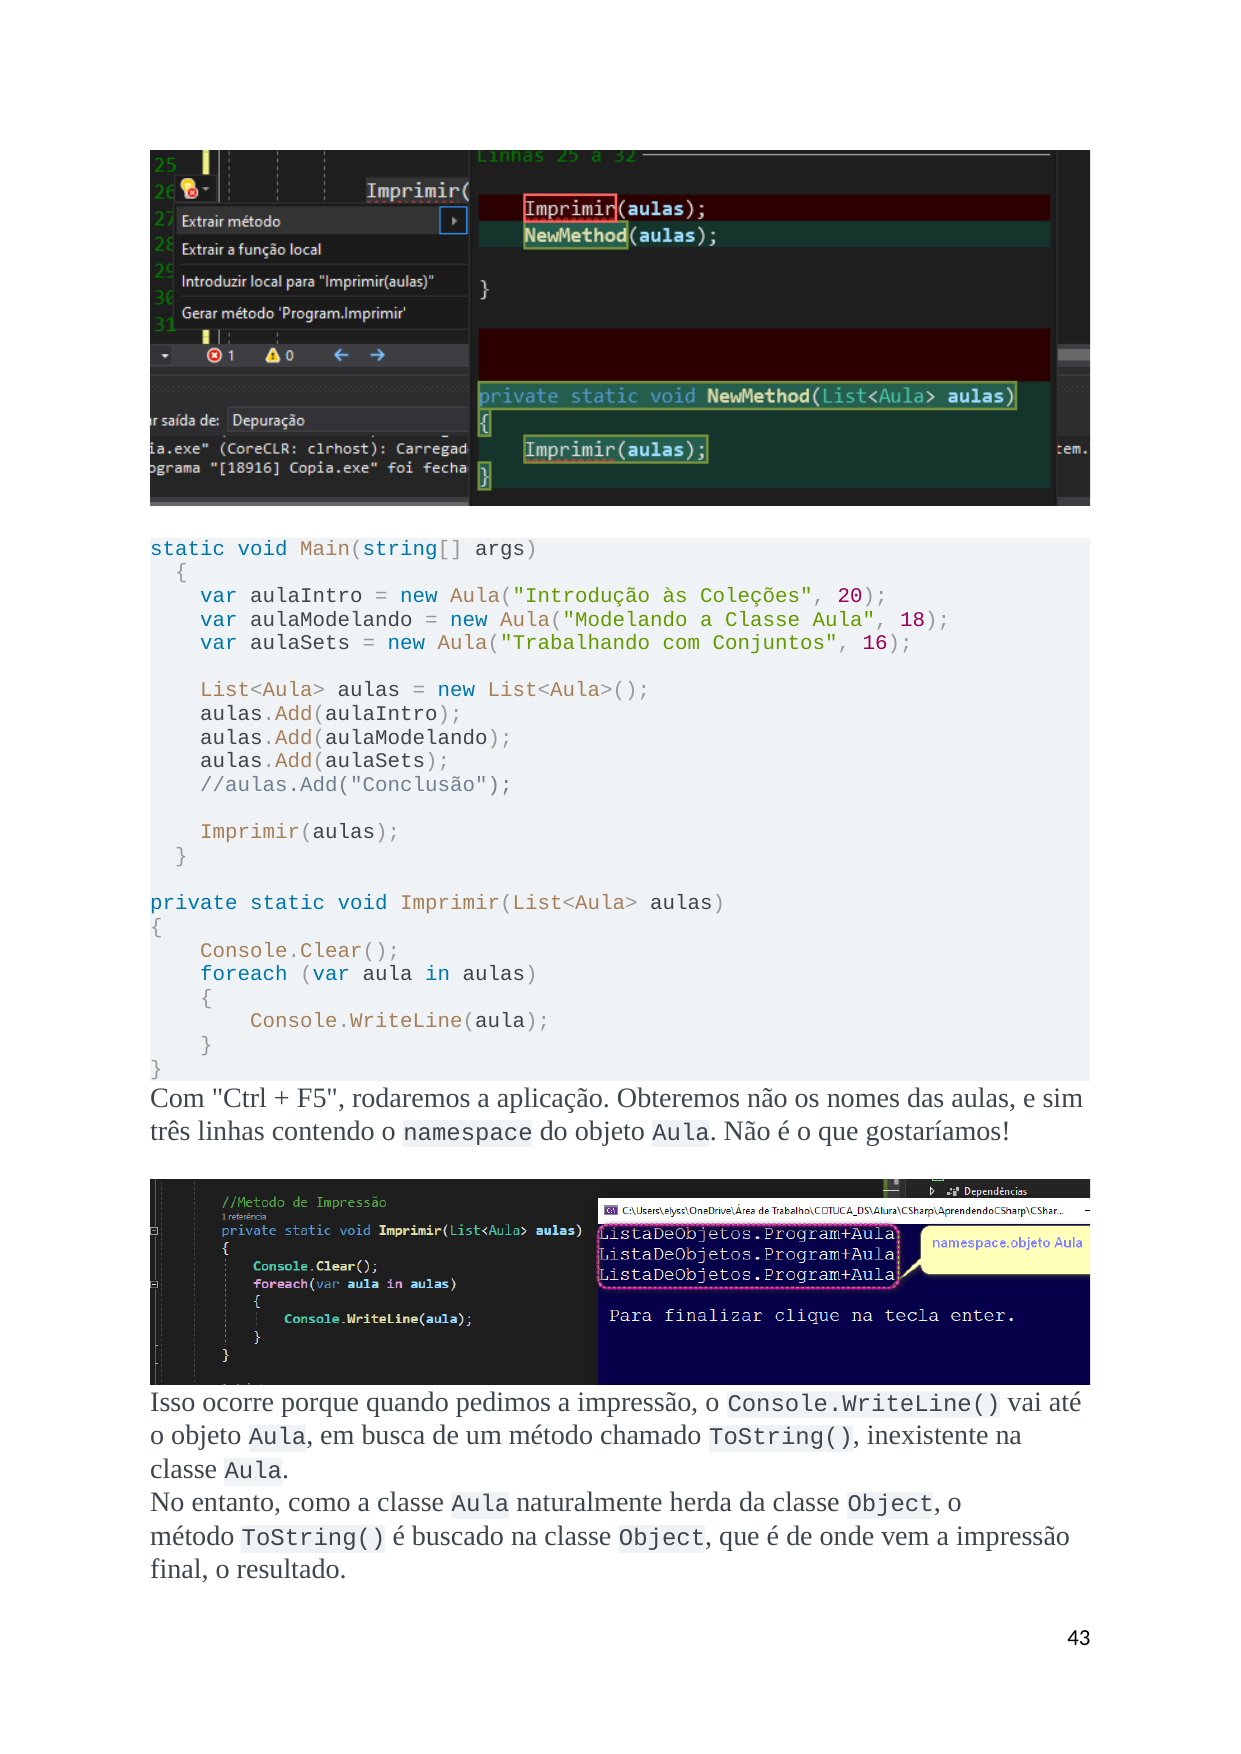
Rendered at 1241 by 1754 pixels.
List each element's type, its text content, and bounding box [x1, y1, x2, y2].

picture [150, 1179, 1091, 1385]
text Com "Ctrl + F5", rodaremos a aplicação. Obteremos não os nomes das aulas, e sim três linhas contendo o namespace do objeto Aula. Não é o que gostaríamos! [150, 1081, 1090, 1147]
text Console.Clear(); [150, 939, 1090, 963]
text Isso ocorre porque quando pedimos a impressão, o Console.WriteLine() vai até o objeto Aula, em busca de um método chamado ToString(), inexistente na classe Aula. [150, 1385, 1090, 1486]
text No entanto, como a classe Aula naturalmente herda da classe Object, o método ToString() é buscado na classe Object, que é de onde vem a impressão final, o resultado. [150, 1486, 1090, 1585]
text var aulaIntro = new Aula("Introdução às Coleções", 20); [150, 585, 1090, 608]
text //aulas.Add("Conclusão"); [150, 774, 1090, 798]
text aulas.Add(aulaModelando); [150, 727, 1090, 750]
text { [150, 916, 1090, 939]
text Imprimir(aulas); [150, 821, 1090, 845]
text { [150, 561, 1090, 585]
text aulas.Add(aulaSets); [150, 750, 1090, 774]
text var aulaSets = new Aula("Trabalhando com Conjuntos", 16); [150, 632, 1090, 656]
text aulas.Add(aulaIntro); [150, 703, 1090, 727]
text Console.WriteLine(aula); [150, 1011, 1090, 1034]
text foreach (var aula in aulas) [150, 963, 1090, 987]
text } [150, 845, 1090, 869]
text var aulaModelando = new Aula("Modelando a Classe Aula", 18); [150, 608, 1090, 632]
text private static void Imprimir(List<Aula> aulas) [150, 892, 1090, 916]
text { [150, 987, 1090, 1011]
picture [150, 150, 1091, 506]
text static void Main(string[] args) [150, 538, 1090, 561]
text List<Aula> aulas = new List<Aula>(); [150, 679, 1090, 703]
text } [150, 1058, 1090, 1081]
text } [150, 1034, 1090, 1058]
